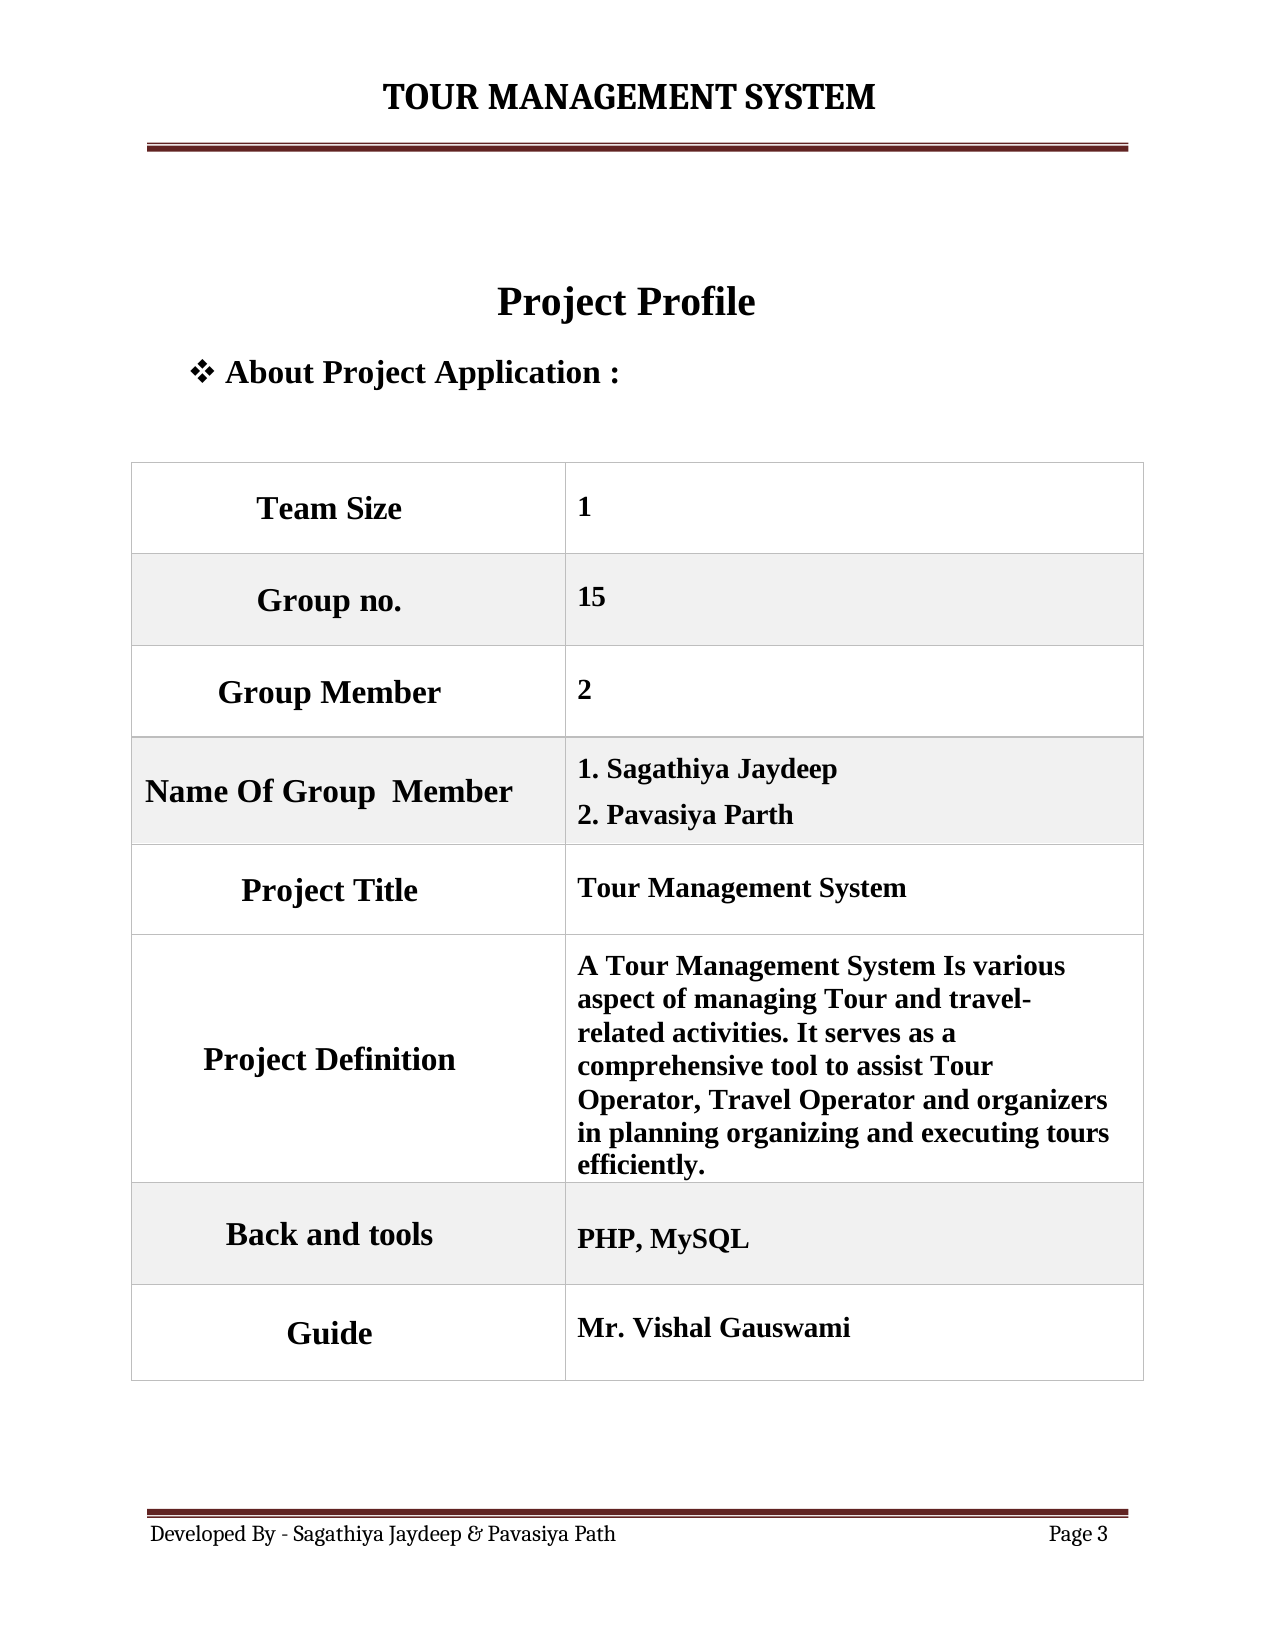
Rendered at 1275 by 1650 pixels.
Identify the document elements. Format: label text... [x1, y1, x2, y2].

table_cell Group no. [132, 554, 565, 645]
table_cell 15 [566, 554, 1143, 645]
table_cell Name Of Group Member [132, 738, 565, 843]
table_cell Mr. Vishal Gauswami [566, 1285, 1143, 1380]
table_cell Project Definition [132, 935, 565, 1182]
table_cell Tour Management System [566, 845, 1143, 934]
list About Project Application : [187, 352, 1204, 391]
table_cell Guide [132, 1285, 565, 1380]
table_header Team Size [132, 463, 565, 553]
table_cell Back and tools [132, 1183, 565, 1284]
table_cell Project Title [132, 845, 565, 934]
text Project Profile [71, 277, 1182, 324]
table_cell PHP, MySQL [566, 1183, 1143, 1284]
table_cell 2 [566, 646, 1143, 736]
table_header 1 [566, 463, 1143, 553]
table_cell Group Member [132, 646, 565, 736]
table_cell Sagathiya Jaydeep Pavasiya Parth [566, 738, 1143, 843]
table_cell A Tour Management System Is various aspect of managing Tour and travel- related activities. It serves as a comprehensive tool to assist Tour Operator, Travel Operator and organizers in planning organizing and executing tours efficiently. [566, 935, 1143, 1182]
